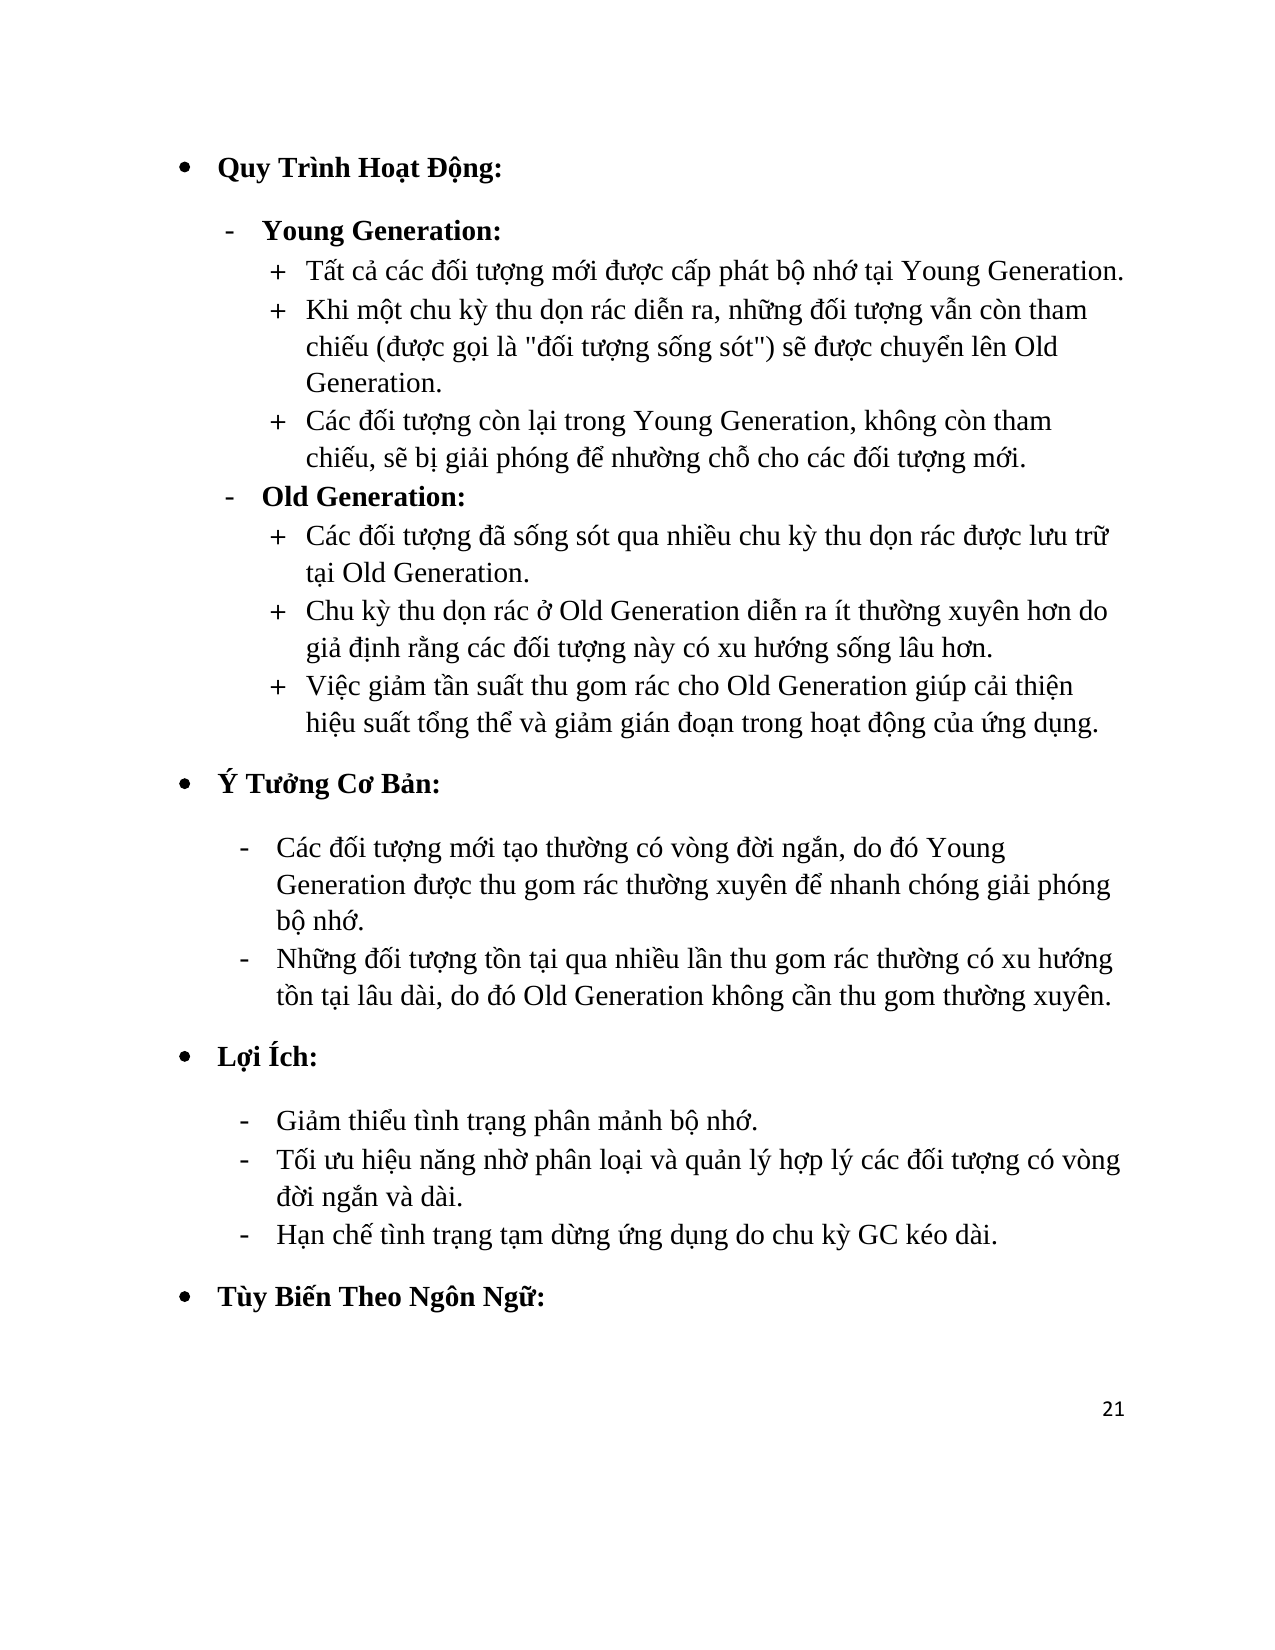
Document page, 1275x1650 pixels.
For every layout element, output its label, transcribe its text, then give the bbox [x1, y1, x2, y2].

subtitle Quy Trình Hoạt Động: [179, 150, 1125, 184]
list Những đối tượng tồn tại qua nhiều lần thu gom rác thường có xu hướng tồn tại lâu dài, do đó Old Generation không cần thu gom thường xuyên. [239, 939, 1125, 1012]
list Khi một chu kỳ thu dọn rác diễn ra, những đối tượng vẫn còn tham chiếu (được gọi là "đối tượng sống sót") sẽ được chuyển lên Old Generation. [268, 290, 1125, 399]
list Các đối tượng còn lại trong Young Generation, không còn tham chiếu, sẽ bị giải phóng để nhường chỗ cho các đối tượng mới. [268, 401, 1125, 474]
list Hạn chế tình trạng tạm dừng ứng dụng do chu kỳ GC kéo dài. [239, 1215, 1125, 1252]
subtitle Ý Tưởng Cơ Bản: [179, 767, 1125, 800]
subtitle Tùy Biến Theo Ngôn Ngữ: [179, 1279, 1125, 1313]
subtitle Lợi Ích: [179, 1039, 1125, 1073]
list Các đối tượng đã sống sót qua nhiều chu kỳ thu dọn rác được lưu trữ tại Old Generation. [268, 516, 1125, 588]
list Chu kỳ thu dọn rác ở Old Generation diễn ra ít thường xuyên hơn do giả định rằng các đối tượng này có xu hướng sống lâu hơn. [268, 591, 1125, 664]
list Việc giảm tần suất thu gom rác cho Old Generation giúp cải thiện hiệu suất tổng thể và giảm gián đoạn trong hoạt động của ứng dụng. [268, 666, 1125, 739]
list Giảm thiểu tình trạng phân mảnh bộ nhớ. [239, 1101, 1125, 1137]
list Old Generation: [224, 477, 1125, 513]
list Các đối tượng mới tạo thường có vòng đời ngắn, do đó Young Generation được thu gom rác thường xuyên để nhanh chóng giải phóng bộ nhớ. [239, 828, 1125, 937]
list Tất cả các đối tượng mới được cấp phát bộ nhớ tại Young Generation. [268, 251, 1125, 287]
list Young Generation: [224, 211, 1125, 248]
list Tối ưu hiệu năng nhờ phân loại và quản lý hợp lý các đối tượng có vòng đời ngắn và dài. [239, 1140, 1125, 1213]
